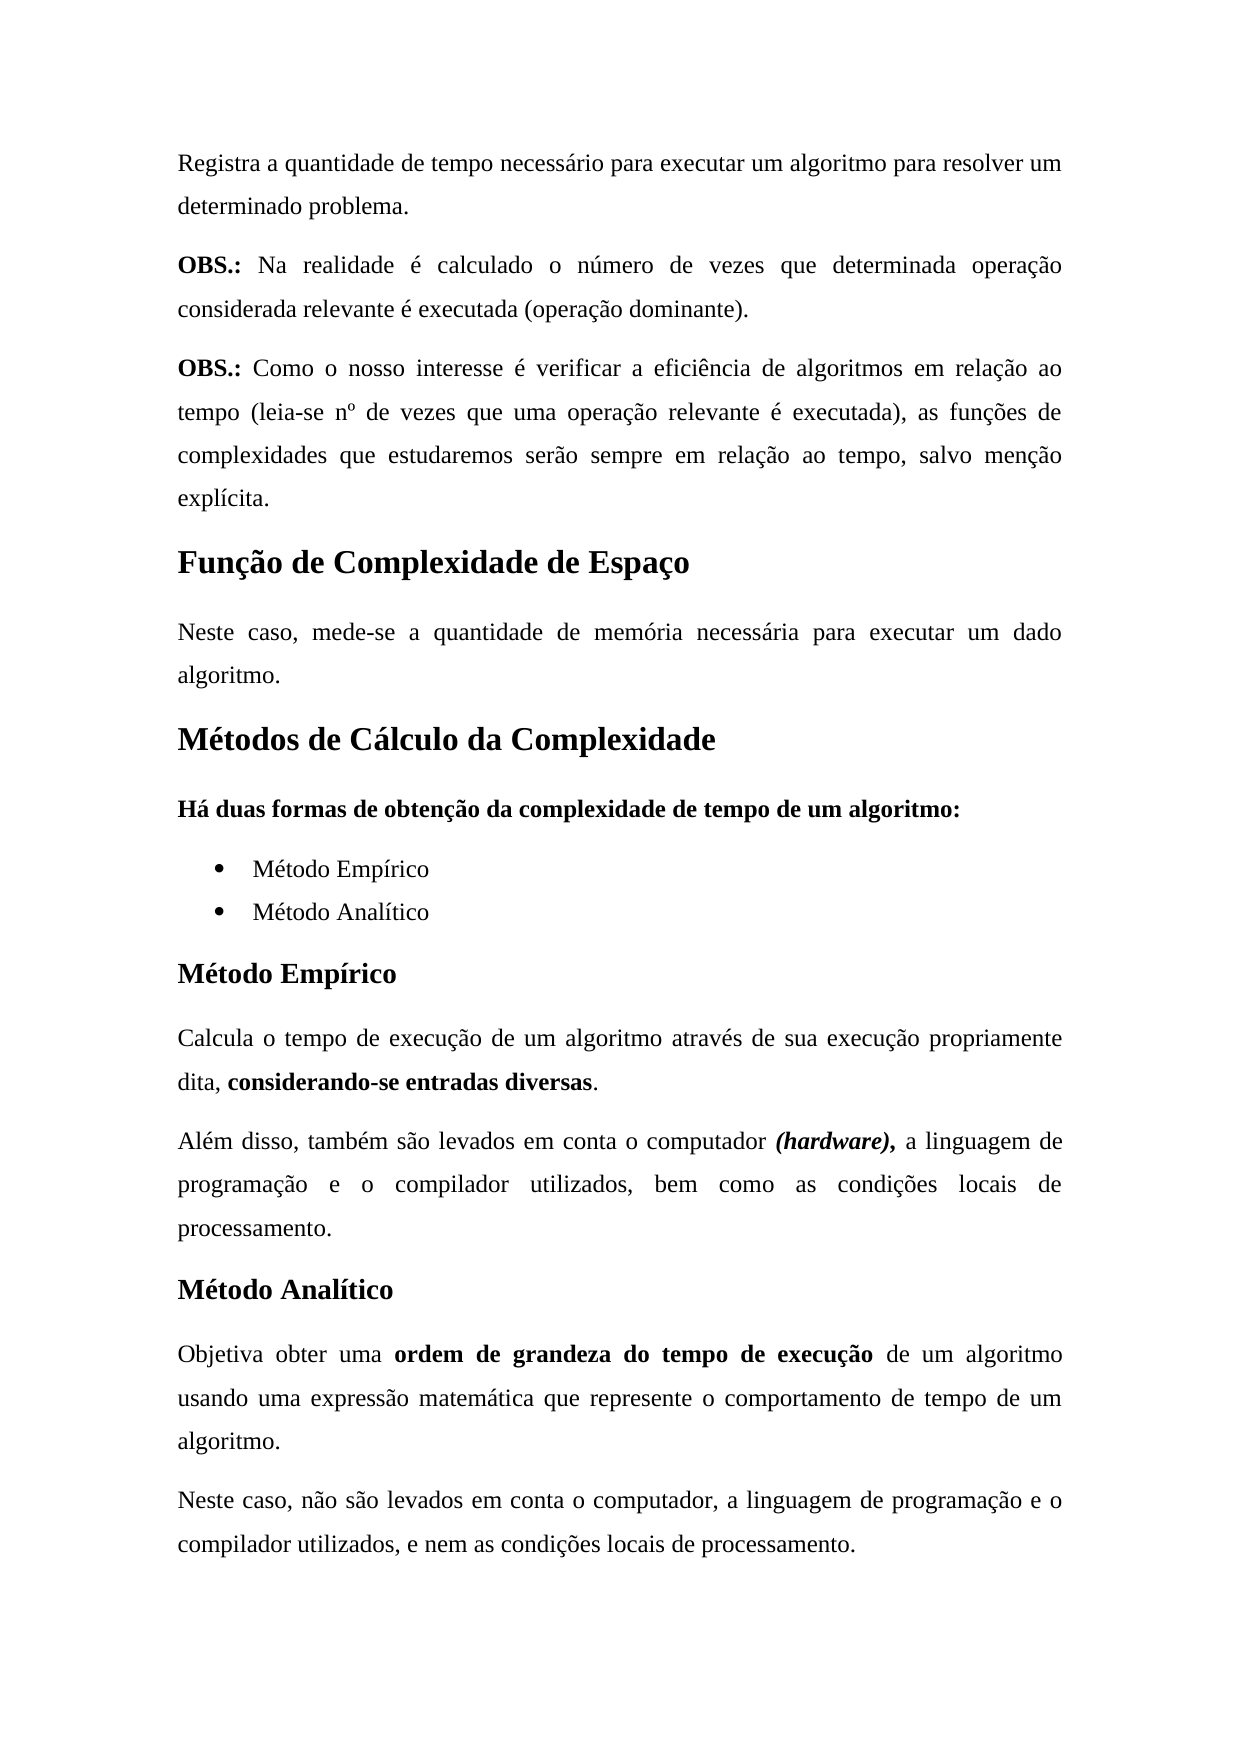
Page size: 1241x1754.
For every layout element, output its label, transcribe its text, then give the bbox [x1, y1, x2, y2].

text Além disso, também são levados em conta o computador (hardware), a linguagem de programação e o compilador utilizados, bem como as condições locais de processamento. [177, 1126, 1063, 1241]
list Método Empírico [215, 854, 1063, 882]
list Método Analítico [215, 897, 1063, 926]
text Há duas formas de obtenção da complexidade de tempo de um algoritmo: [177, 794, 1063, 823]
text Registra a quantidade de tempo necessário para executar um algoritmo para resolver um determinado problema. [177, 148, 1063, 219]
subtitle Método Analítico [177, 1272, 1063, 1306]
subtitle Função de Complexidade de Espaço [177, 543, 1063, 581]
text Neste caso, mede-se a quantidade de memória necessária para executar um dado algoritmo. [177, 617, 1063, 689]
text OBS.: Na realidade é calculado o número de vezes que determinada operação considerada relevante é executada (operação dominante). [177, 251, 1063, 322]
subtitle Método Empírico [177, 957, 1063, 990]
subtitle Métodos de Cálculo da Complexidade [177, 720, 1063, 758]
text Neste caso, não são levados em conta o computador, a linguagem de programação e o compilador utilizados, e nem as condições locais de processamento. [177, 1486, 1063, 1557]
text Calcula o tempo de execução de um algoritmo através de sua execução propriamente dita, considerando-se entradas diversas. [177, 1023, 1063, 1095]
text Objetiva obter uma ordem de grandeza do tempo de execução de um algoritmo usando uma expressão matemática que represente o comportamento de tempo de um algoritmo. [177, 1339, 1063, 1454]
text OBS.: Como o nosso interesse é verificar a eficiência de algoritmos em relação ao tempo (leia-se nº de vezes que uma operação relevante é executada), as funções de complexidades que estudaremos serão sempre em relação ao tempo, salvo menção explícita. [177, 353, 1063, 512]
